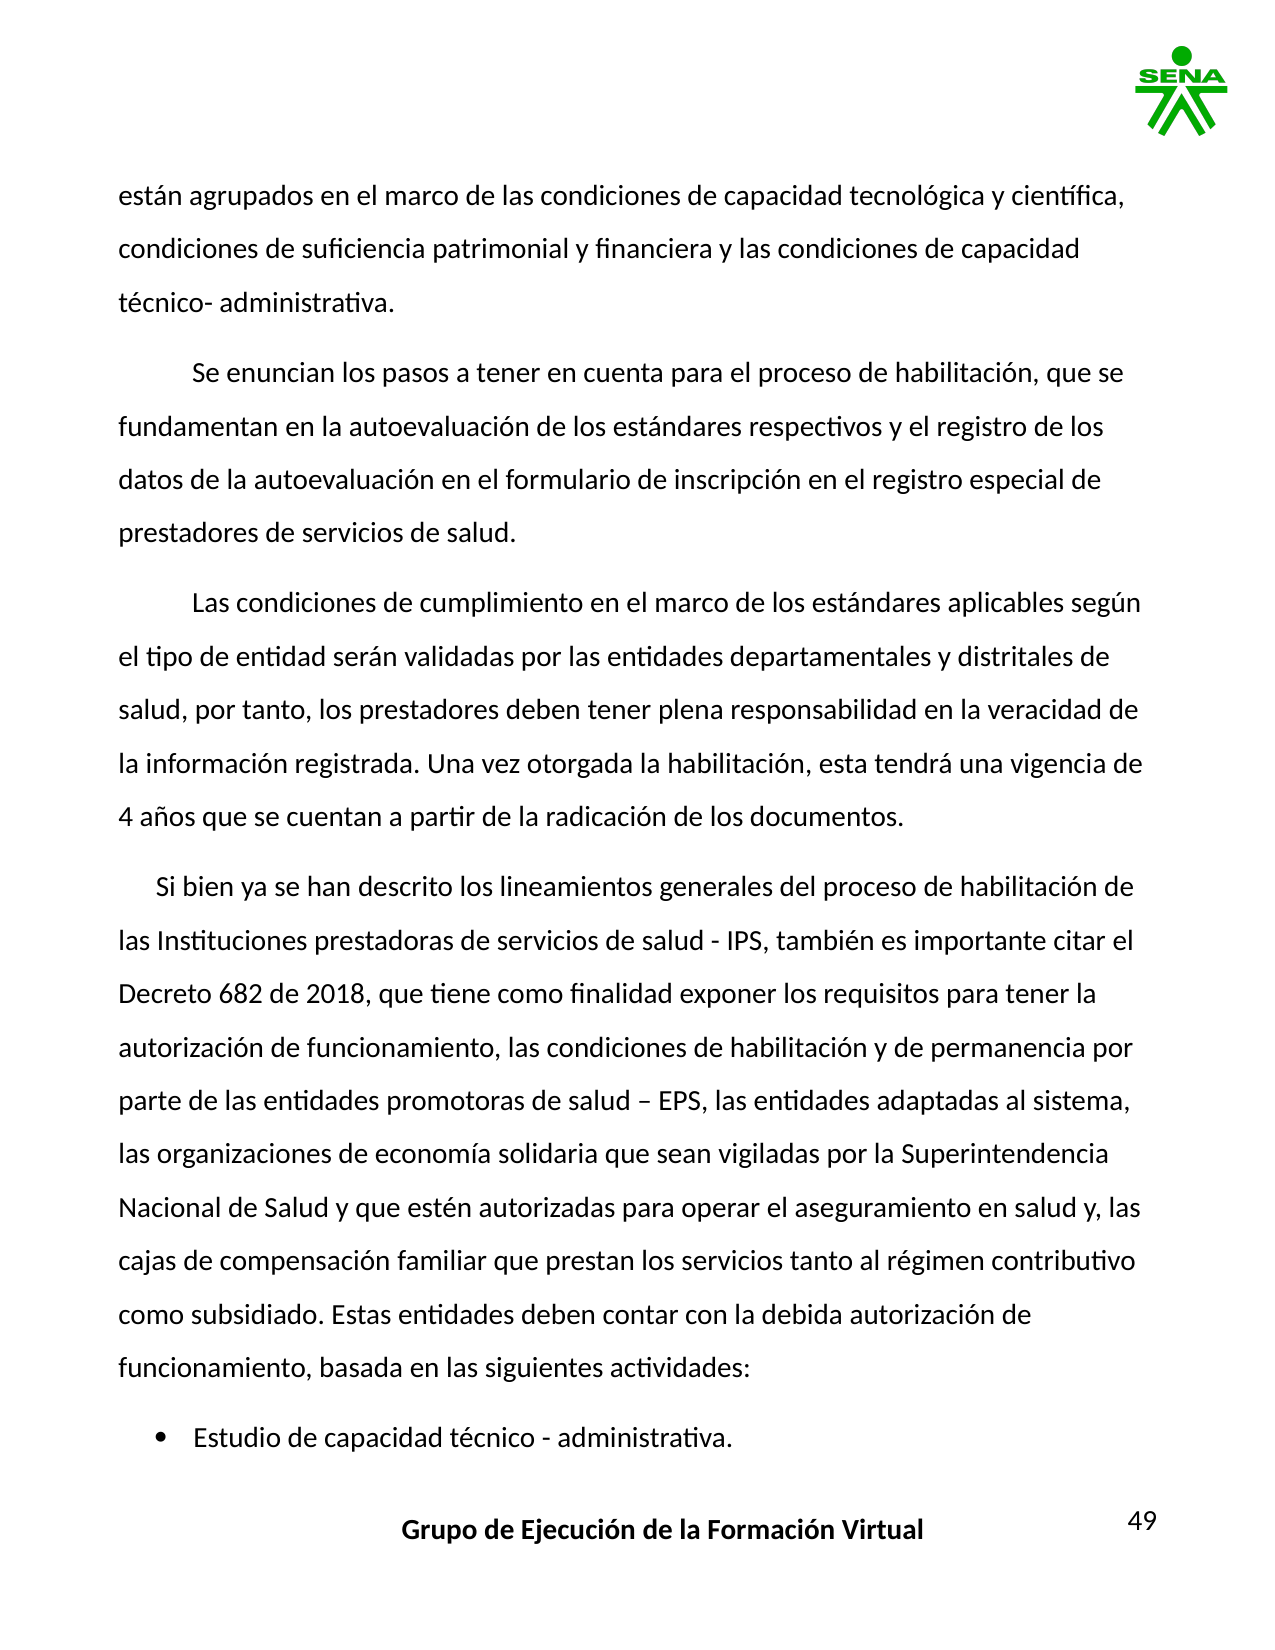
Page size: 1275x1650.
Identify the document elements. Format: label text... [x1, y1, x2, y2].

text Se enuncian los pasos a tener en cuenta para el proceso de habilitación, que se fundamentan en la autoevaluación de los estándares respectivos y el registro de los datos de la autoevaluación en el formulario de inscripción en el registro especial de prestadores de servicios de salud. [118, 354, 1157, 550]
picture [1135, 46, 1228, 136]
list Estudio de capacidad técnico - administrativa. [156, 1419, 1157, 1455]
text Las condiciones de cumplimiento en el marco de los estándares aplicables según el tipo de entidad serán validadas por las entidades departamentales y distritales de salud, por tanto, los prestadores deben tener plena responsabilidad en la veracidad de la información registrada. Una vez otorgada la habilitación, esta tendrá una vigencia de 4 años que se cuentan a partir de la radicación de los documentos. [118, 584, 1157, 834]
text Si bien ya se han descrito los lineamientos generales del proceso de habilitación de las Instituciones prestadoras de servicios de salud - IPS, también es importante citar el Decreto 682 de 2018, que tiene como finalidad exponer los requisitos para tener la autorización de funcionamiento, las condiciones de habilitación y de permanencia por parte de las entidades promotoras de salud – EPS, las entidades adaptadas al sistema, las organizaciones de economía solidaria que sean vigiladas por la Superintendencia Nacional de Salud y que estén autorizadas para operar el aseguramiento en salud y, las cajas de compensación familiar que prestan los servicios tanto al régimen contributivo como subsidiado. Estas entidades deben contar con la debida autorización de funcionamiento, basada en las siguientes actividades: [118, 868, 1157, 1385]
